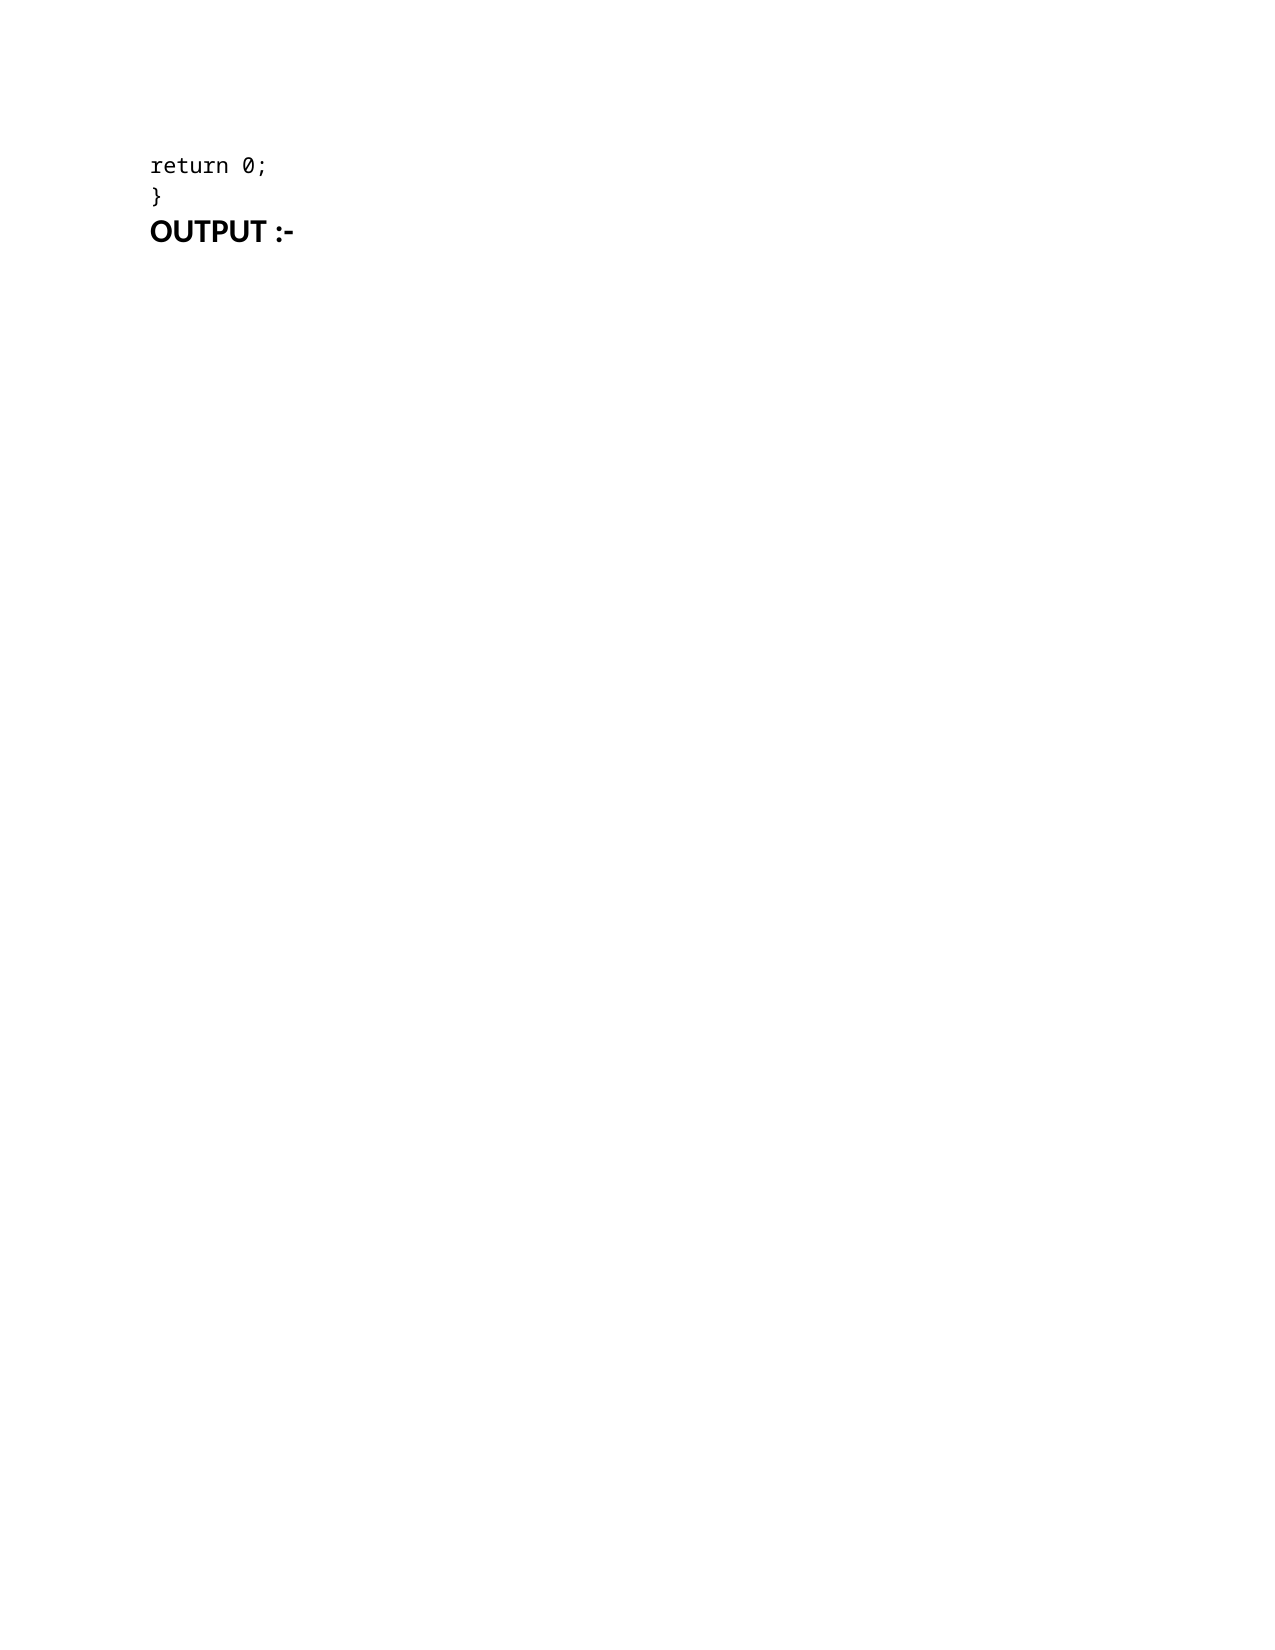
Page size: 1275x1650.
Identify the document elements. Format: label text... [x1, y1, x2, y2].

text return 0; [150, 150, 1125, 180]
text OUTPUT :- [150, 209, 1125, 250]
text } [150, 180, 1125, 209]
